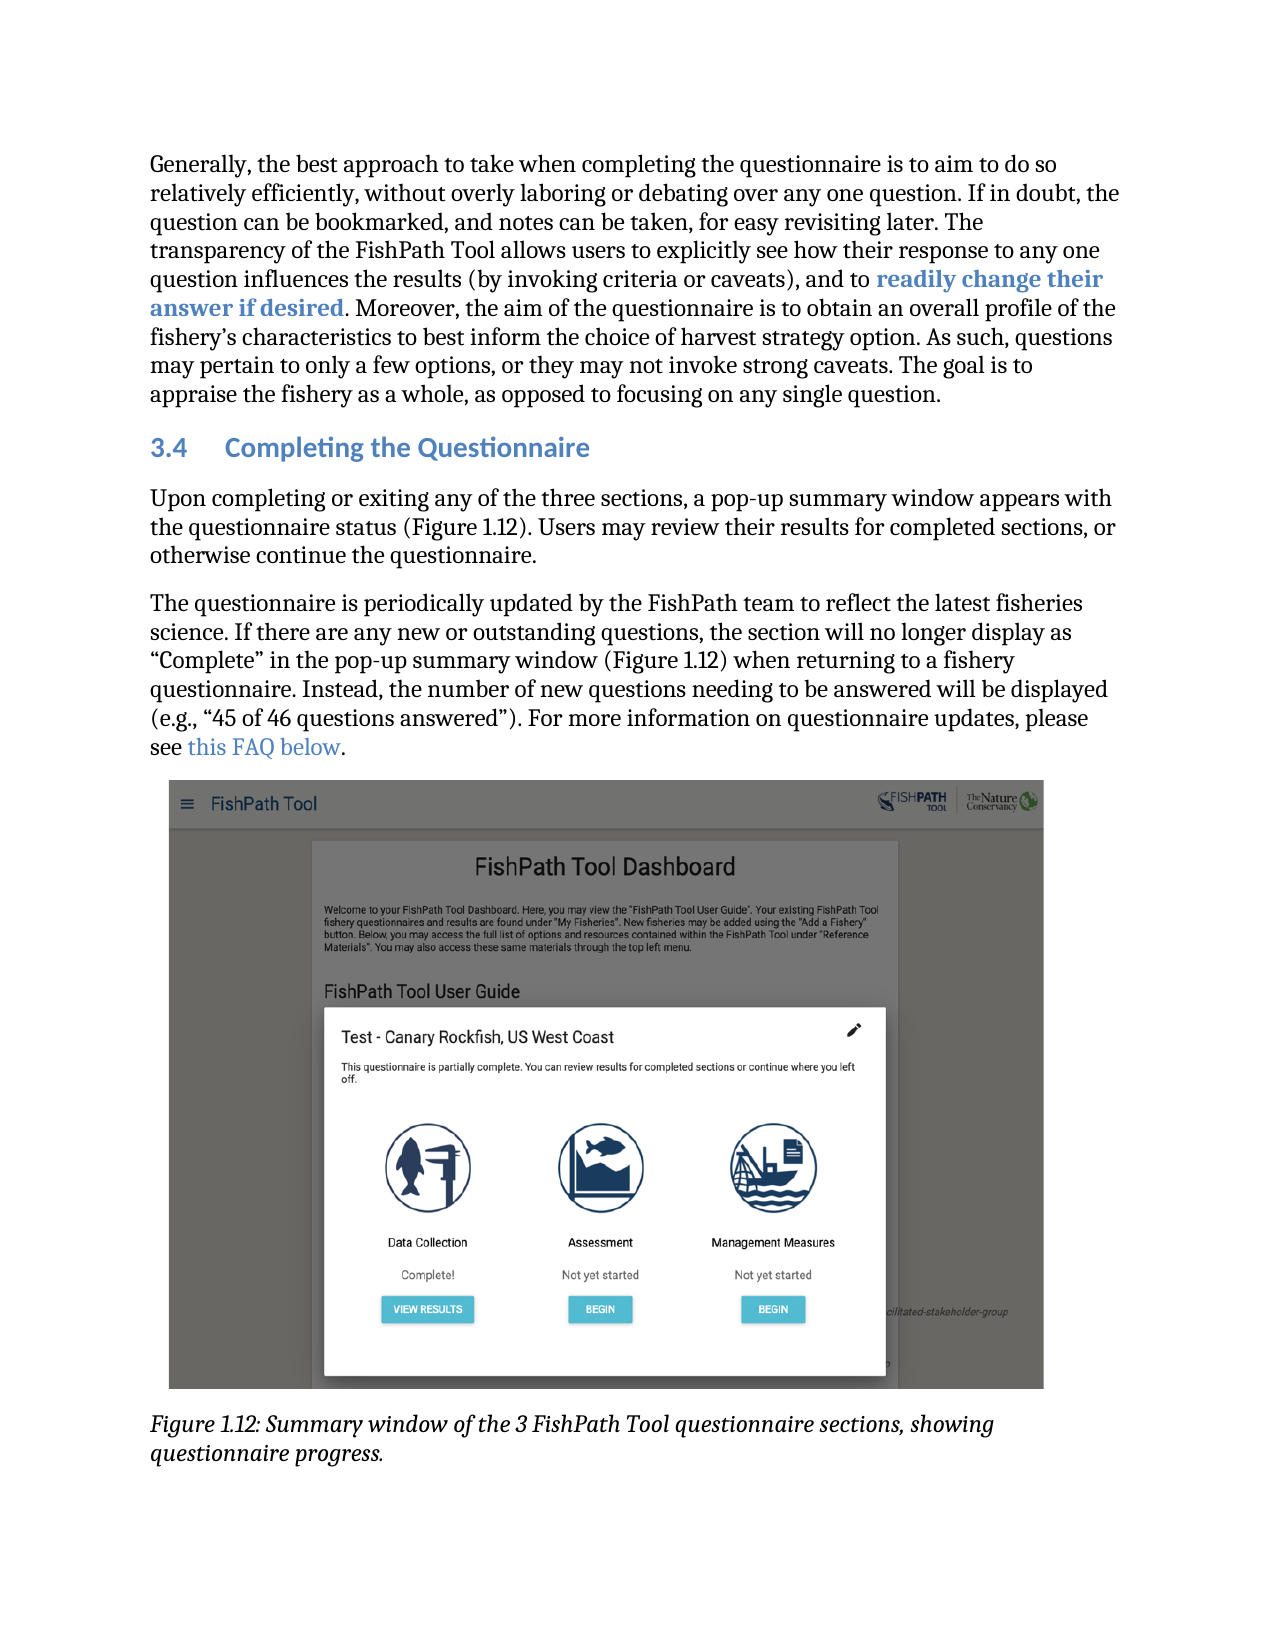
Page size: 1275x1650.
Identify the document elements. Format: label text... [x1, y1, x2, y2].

text Figure 1.12: Summary window of the 3 FishPath Tool questionnaire sections, showing questionnaire progress. [150, 1410, 1125, 1467]
picture [168, 780, 1044, 1389]
text Generally, the best approach to take when completing the questionnaire is to aim to do so relatively efficiently, without overly laboring or debating over any one question. If in doubt, the question can be bookmarked, and notes can be taken, for easy revisiting later. The transparency of the FishPath Tool allows users to explicitly see how their response to any one question influences the results (by invoking criteria or caveats), and to readily change their answer if desired. Moreover, the aim of the questionnaire is to obtain an overall profile of the fishery’s characteristics to best inform the choice of harvest strategy option. As such, questions may pertain to only a few options, or they may not invoke strong caveats. The goal is to appraise the fishery as a whole, as opposed to focusing on any single question. [150, 150, 1125, 409]
subtitle 3.4 Completing the Questionnaire [150, 429, 1125, 465]
text Upon completing or exiting any of the three sections, a pop-up summary window appears with the questionnaire status (Figure 1.12). Users may review their results for completed sections, or otherwise continue the questionnaire. [150, 484, 1125, 570]
text The questionnaire is periodically updated by the FishPath team to reflect the latest fisheries science. If there are any new or outstanding questions, the section will no longer display as “Complete” in the pop-up summary window (Figure 1.12) when returning to a fishery questionnaire. Instead, the number of new questions needing to be answered will be displayed (e.g., “45 of 46 questions answered”). For more information on questionnaire updates, please see this FAQ below. [150, 589, 1125, 761]
